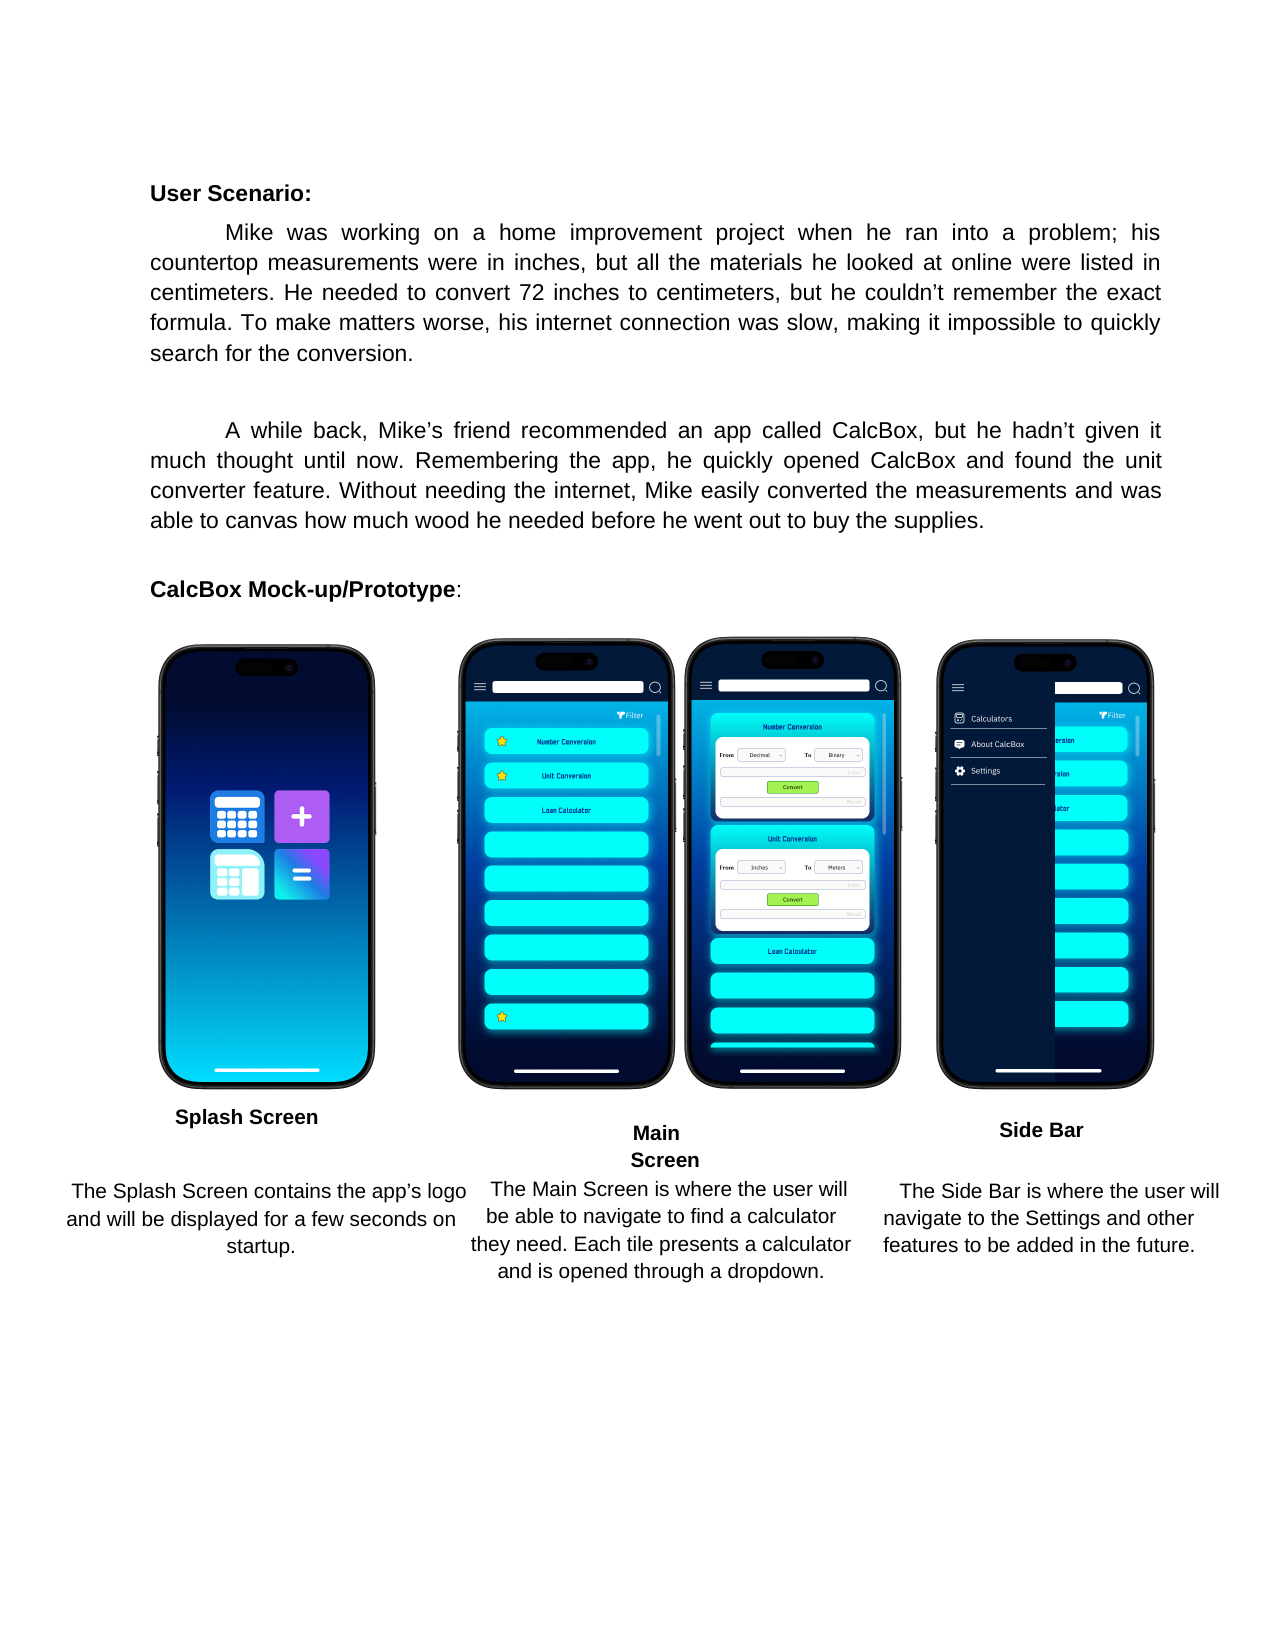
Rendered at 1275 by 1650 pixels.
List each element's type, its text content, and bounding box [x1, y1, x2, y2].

text Splash Screen [175, 1105, 356, 1129]
text Mike was working on a home improvement project when he ran into a problem; his countertop measurements were in inches, but all the materials he looked at online were listed in centimeters. He needed to convert 72 inches to centimeters, but he couldn’t remember the exact formula. To make matters worse, his internet connection was slow, making it impossible to quickly search for the conversion. [150, 219, 1162, 366]
text Main Screen [597, 1121, 716, 1172]
subtitle CalcBox Mock-up/Prototype: [150, 576, 1162, 603]
text A while back, Mike’s friend recommended an app called CalcBox, but he hadn’t given it much thought until now. Remembering the app, he quickly opened CalcBox and found the unit converter feature. Without needing the internet, Mike easily converted the measurements and was able to canvas how much wood he needed before he went out to buy the supplies. [150, 417, 1162, 534]
picture [453, 632, 906, 1093]
picture [153, 640, 379, 1093]
picture [931, 635, 1159, 1093]
subtitle User Scenario: [150, 180, 1162, 206]
text Side Bar [999, 1118, 1162, 1142]
